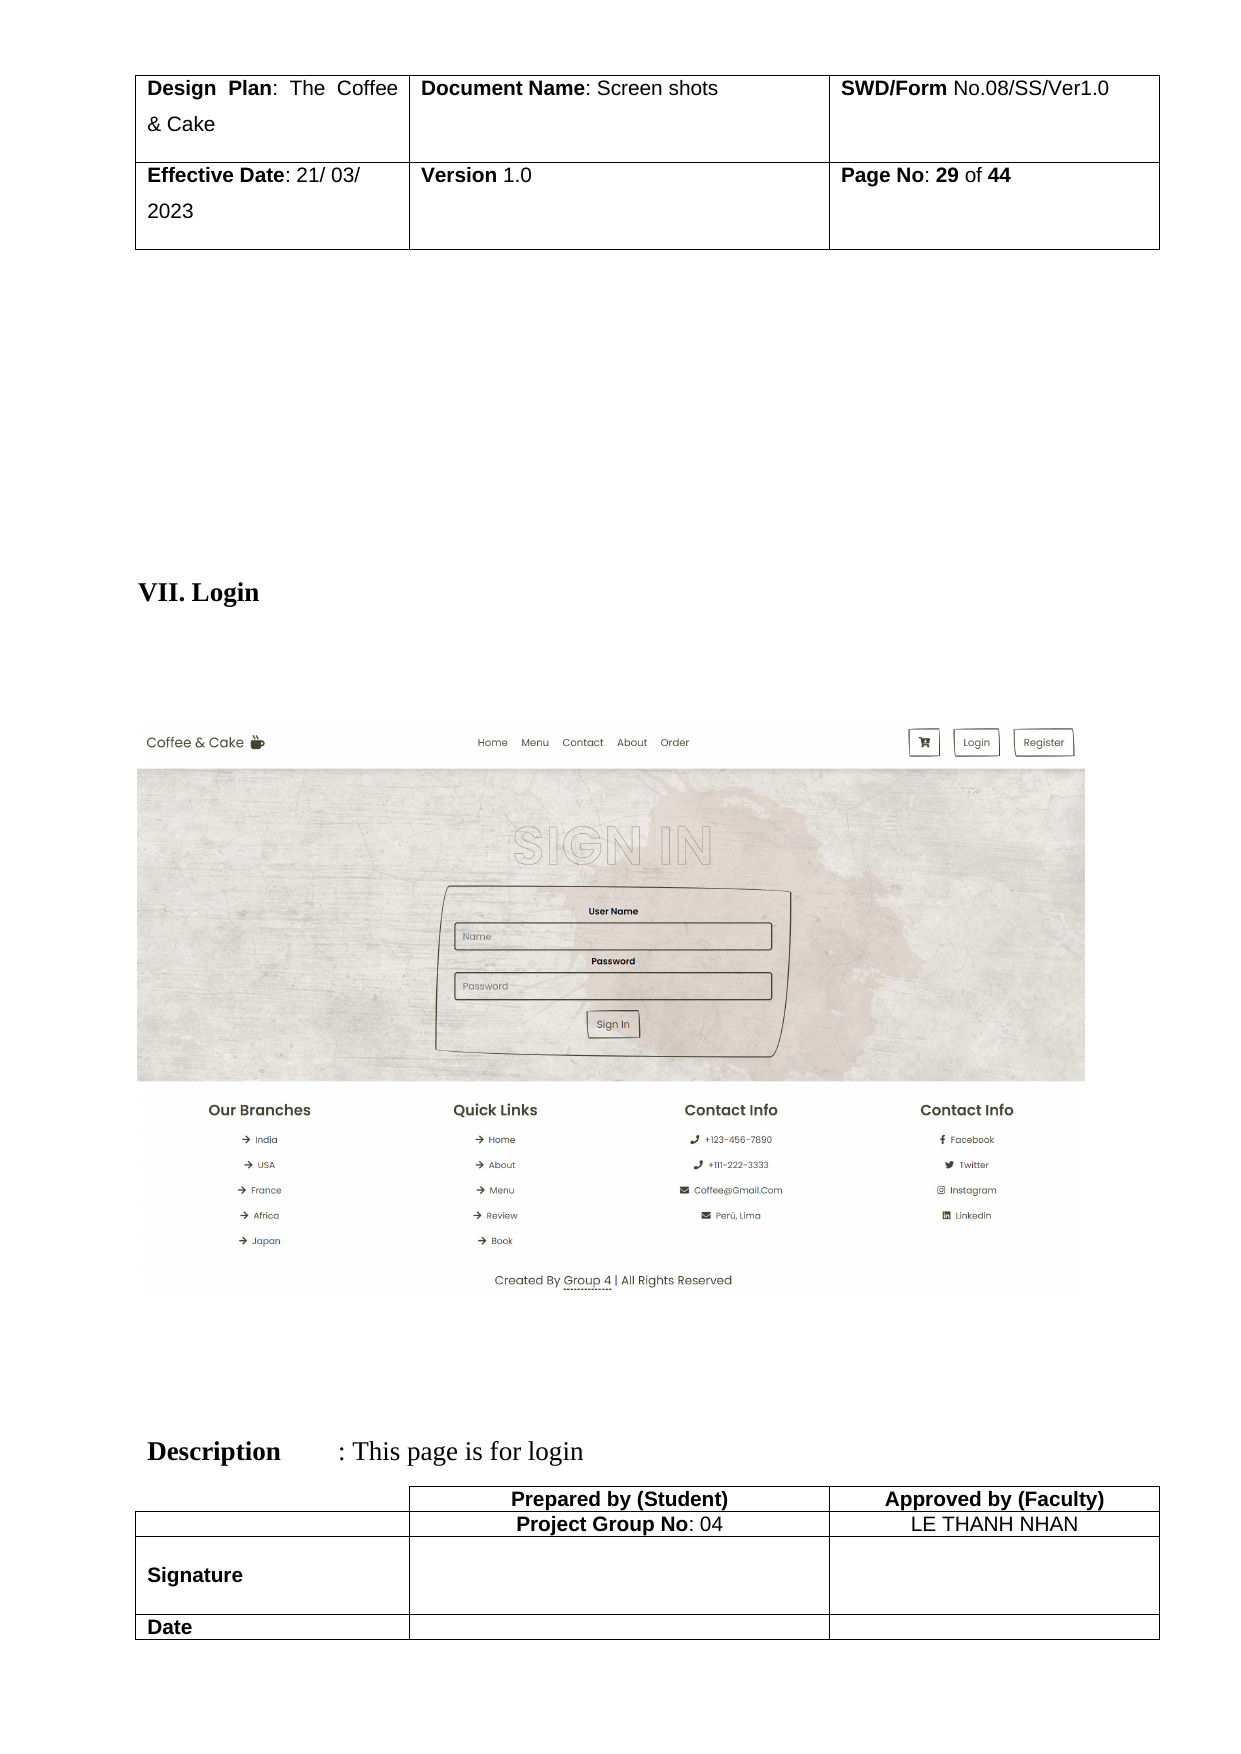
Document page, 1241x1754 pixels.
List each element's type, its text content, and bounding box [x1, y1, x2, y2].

text Description : This page is for login [147, 1410, 1093, 1466]
picture [137, 719, 1085, 1300]
list Login [138, 577, 1093, 608]
